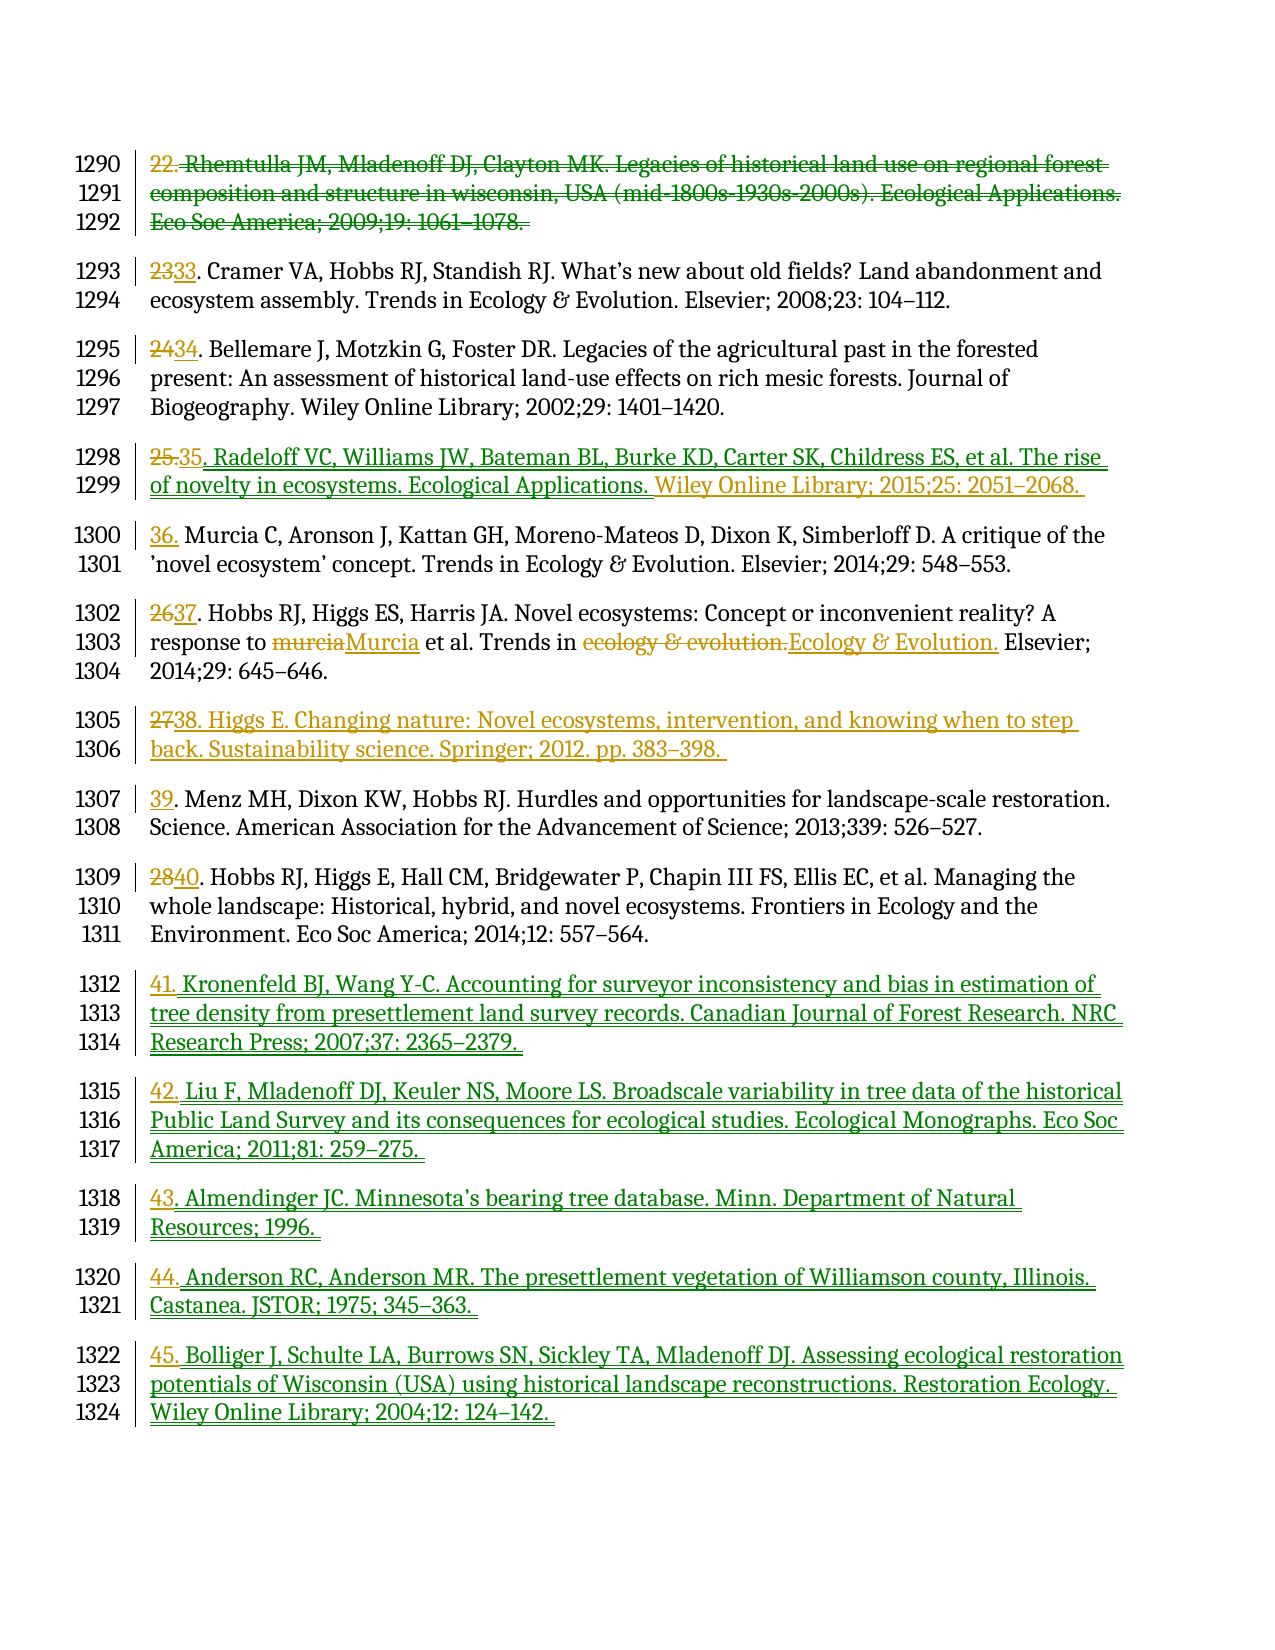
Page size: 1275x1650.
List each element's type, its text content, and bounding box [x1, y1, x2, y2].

text . Hobbs RJ, Higgs ES, Harris JA. Novel ecosystems: Concept or inconvenient reality? A response to et al. Trends in Elsevier; 2014;29: 645–646. [150, 599, 1125, 685]
text . Cramer VA, Hobbs RJ, Standish RJ. What’s new about old fields? Land abandonment and ecosystem assembly. Trends in Ecology & Evolution. Elsevier; 2008;23: 104–112. [150, 257, 1125, 314]
text . Menz MH, Dixon KW, Hobbs RJ. Hurdles and opportunities for landscape-scale restoration. Science. American Association for the Advancement of Science; 2013;339: 526–527. [150, 784, 1125, 842]
text Murcia C, Aronson J, Kattan GH, Moreno-Mateos D, Dixon K, Simberloff D. A critique of the ’novel ecosystem’ concept. Trends in Ecology & Evolution. Elsevier; 2014;29: 548–553. [150, 521, 1125, 578]
text . Bellemare J, Motzkin G, Foster DR. Legacies of the agricultural past in the forested present: An assessment of historical land-use effects on rich mesic forests. Journal of Biogeography. Wiley Online Library; 2002;29: 1401–1420. [150, 335, 1125, 422]
text . Hobbs RJ, Higgs E, Hall CM, Bridgewater P, Chapin III FS, Ellis EC, et al. Managing the whole landscape: Historical, hybrid, and novel ecosystems. Frontiers in Ecology and the Environment. Eco Soc America; 2014;12: 557–564. [150, 863, 1125, 949]
